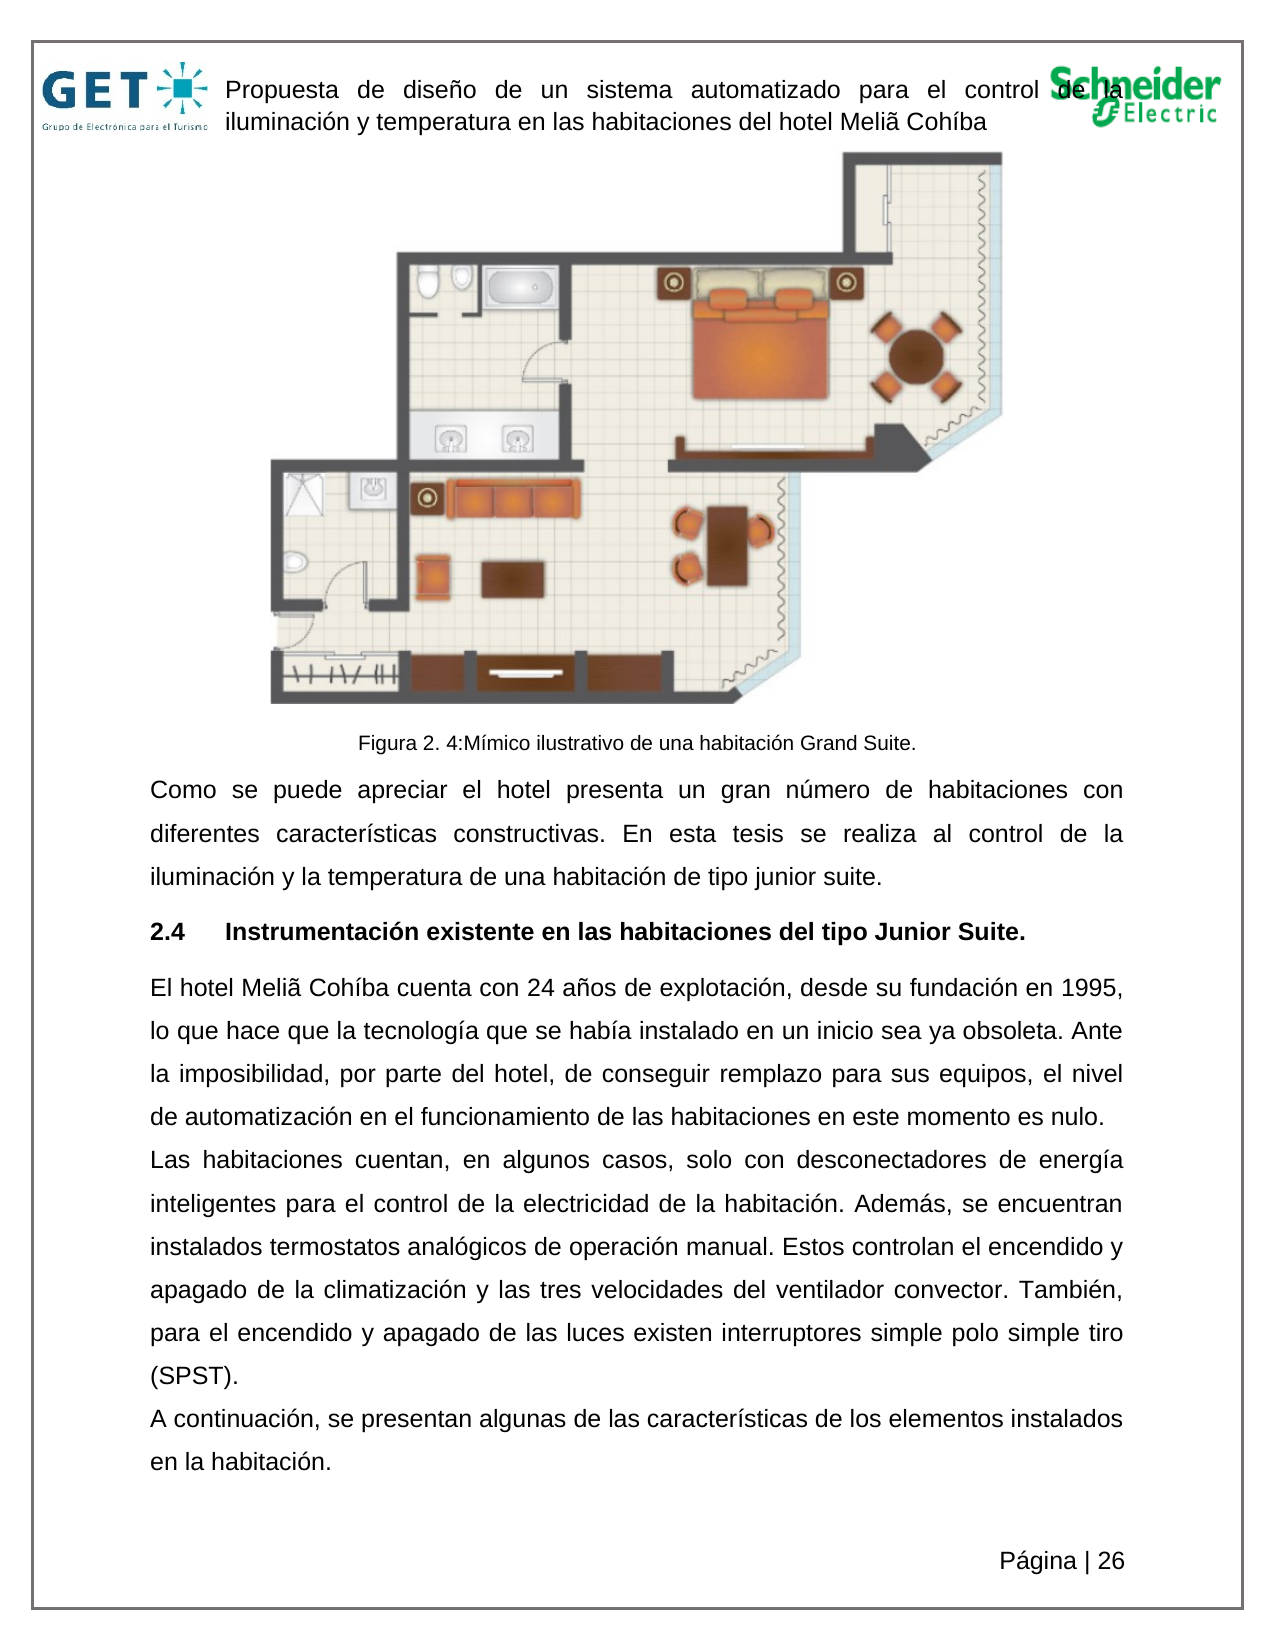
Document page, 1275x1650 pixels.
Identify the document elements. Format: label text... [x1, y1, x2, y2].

text Figura 2. 4:Mímico ilustrativo de una habitación Grand Suite. [150, 731, 1125, 754]
text Como se puede apreciar el hotel presenta un gran número de habitaciones con diferentes características constructivas. En esta tesis se realiza al control de la iluminación y la temperatura de una habitación de tipo junior suite. [150, 775, 1125, 890]
text El hotel Meliã Cohíba cuenta con 24 años de explotación, desde su fundación en 1995, lo que hace que la tecnología que se había instalado en un inicio sea ya obsoleta. Ante la imposibilidad, por parte del hotel, de conseguir remplazo para sus equipos, el nivel de automatización en el funcionamiento de las habitaciones en este momento es nulo. [150, 973, 1125, 1131]
picture [1037, 53, 1238, 135]
picture [40, 62, 208, 131]
picture [270, 150, 1005, 704]
subtitle 2.4 Instrumentación existente en las habitaciones del tipo Junior Suite. [150, 917, 1125, 946]
text A continuación, se presentan algunas de las características de los elementos instalados en la habitación. [150, 1404, 1125, 1476]
text Las habitaciones cuentan, en algunos casos, solo con desconectadores de energía inteligentes para el control de la electricidad de la habitación. Además, se encuentran instalados termostatos analógicos de operación manual. Estos controlan el encendido y apagado de la climatización y las tres velocidades del ventilador convector. También, para el encendido y apagado de las luces existen interruptores simple polo simple tiro (SPST). [150, 1145, 1125, 1390]
